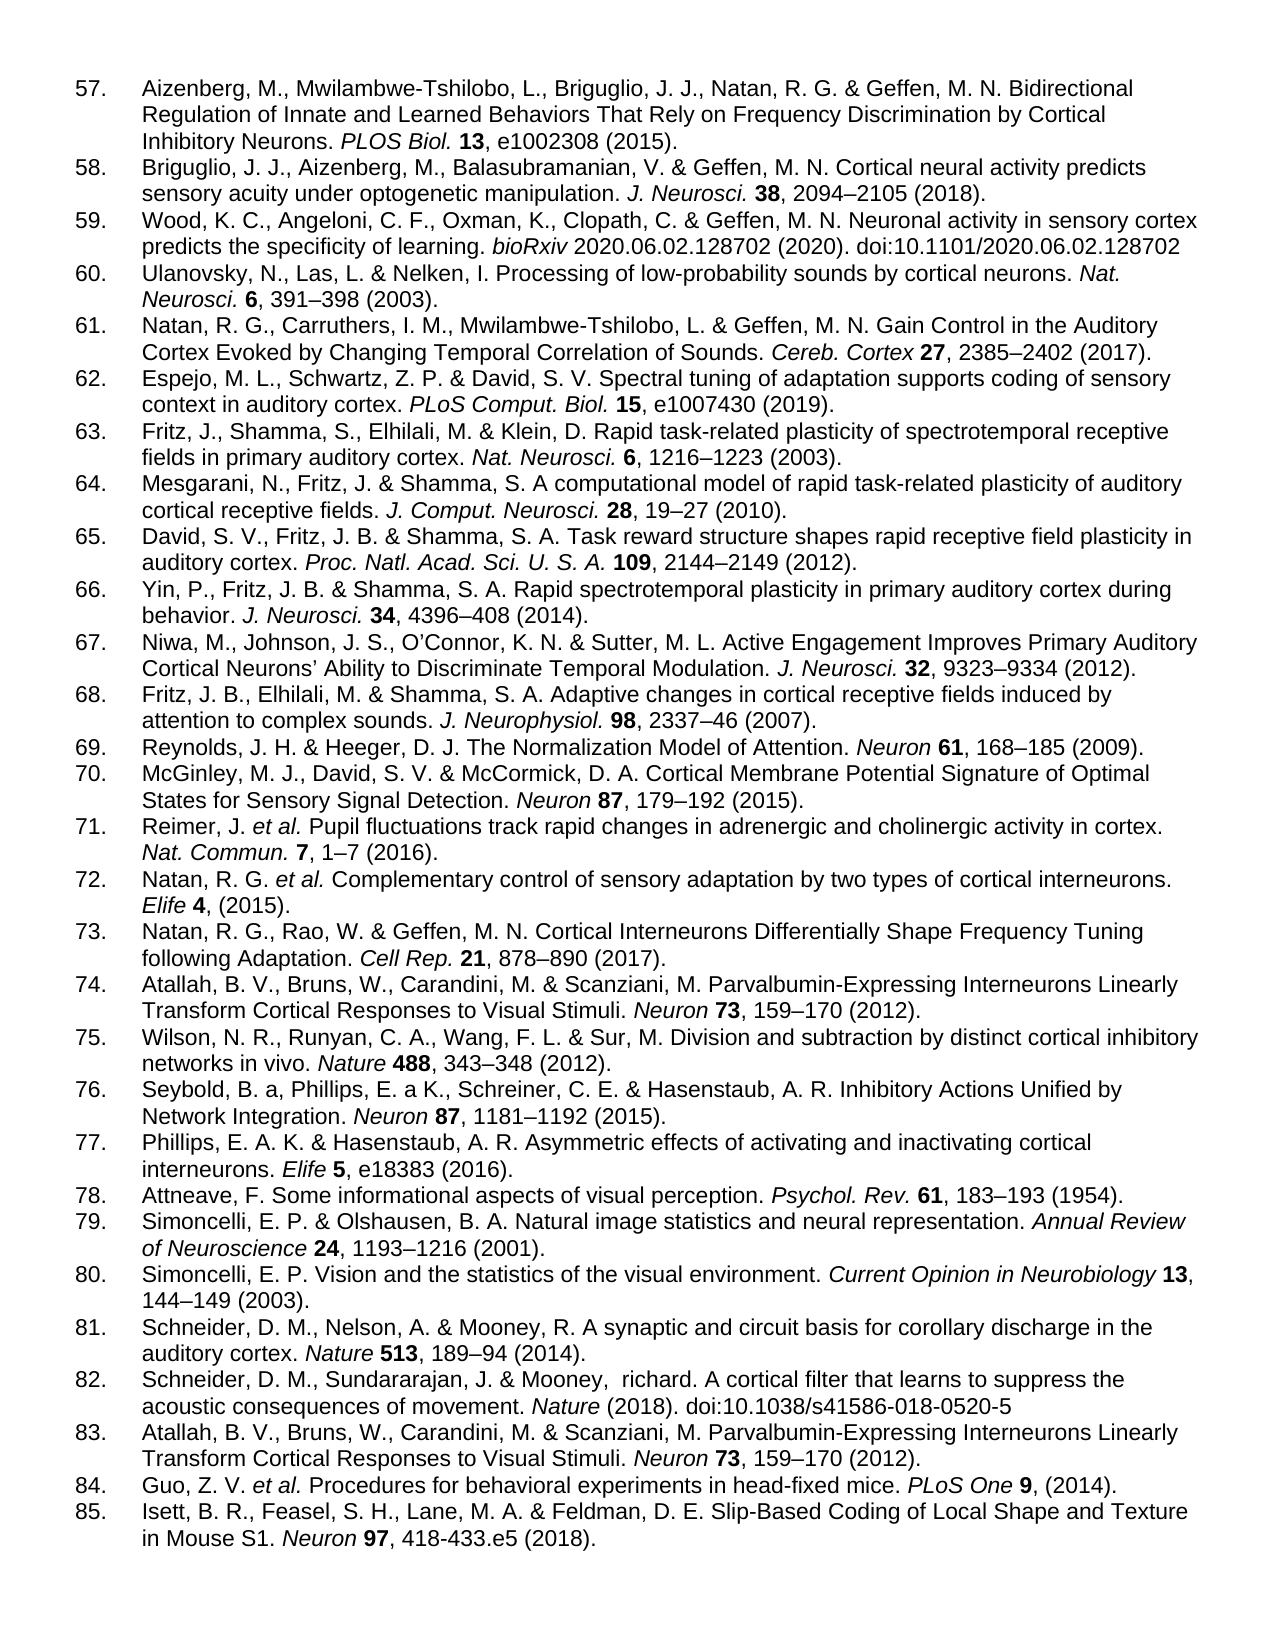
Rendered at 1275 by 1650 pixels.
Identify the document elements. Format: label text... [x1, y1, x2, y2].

text 66. Yin, P., Fritz, J. B. & Shamma, S. A. Rapid spectrotemporal plasticity in primary auditory cortex during behavior. J. Neurosci. 34, 4396–408 (2014). [75, 576, 1200, 628]
text 83. Atallah, B. V., Bruns, W., Carandini, M. & Scanziani, M. Parvalbumin-Expressing Interneurons Linearly Transform Cortical Responses to Visual Stimuli. Neuron 73, 159–170 (2012). [75, 1419, 1200, 1472]
text 57. Aizenberg, M., Mwilambwe-Tshilobo, L., Briguglio, J. J., Natan, R. G. & Geffen, M. N. Bidirectional Regulation of Innate and Learned Behaviors That Rely on Frequency Discrimination by Cortical Inhibitory Neurons. PLOS Biol. 13, e1002308 (2015). [75, 75, 1200, 154]
text 81. Schneider, D. M., Nelson, A. & Mooney, R. A synaptic and circuit basis for corollary discharge in the auditory cortex. Nature 513, 189–94 (2014). [75, 1314, 1200, 1366]
text 82. Schneider, D. M., Sundararajan, J. & Mooney, richard. A cortical filter that learns to suppress the acoustic consequences of movement. Nature (2018). doi:10.1038/s41586-018-0520-5 [75, 1366, 1200, 1419]
text 72. Natan, R. G. et al. Complementary control of sensory adaptation by two types of cortical interneurons. Elife 4, (2015). [75, 866, 1200, 918]
text 63. Fritz, J., Shamma, S., Elhilali, M. & Klein, D. Rapid task-related plasticity of spectrotemporal receptive fields in primary auditory cortex. Nat. Neurosci. 6, 1216–1223 (2003). [75, 418, 1200, 470]
text 64. Mesgarani, N., Fritz, J. & Shamma, S. A computational model of rapid task-related plasticity of auditory cortical receptive fields. J. Comput. Neurosci. 28, 19–27 (2010). [75, 470, 1200, 523]
text 73. Natan, R. G., Rao, W. & Geffen, M. N. Cortical Interneurons Differentially Shape Frequency Tuning following Adaptation. Cell Rep. 21, 878–890 (2017). [75, 918, 1200, 971]
text 68. Fritz, J. B., Elhilali, M. & Shamma, S. A. Adaptive changes in cortical receptive fields induced by attention to complex sounds. J. Neurophysiol. 98, 2337–46 (2007). [75, 681, 1200, 734]
text 79. Simoncelli, E. P. & Olshausen, B. A. Natural image statistics and neural representation. Annual Review of Neuroscience 24, 1193–1216 (2001). [75, 1208, 1200, 1261]
text 76. Seybold, B. a, Phillips, E. a K., Schreiner, C. E. & Hasenstaub, A. R. Inhibitory Actions Unified by Network Integration. Neuron 87, 1181–1192 (2015). [75, 1076, 1200, 1129]
text 80. Simoncelli, E. P. Vision and the statistics of the visual environment. Current Opinion in Neurobiology 13, 144–149 (2003). [75, 1261, 1200, 1314]
text 78. Attneave, F. Some informational aspects of visual perception. Psychol. Rev. 61, 183–193 (1954). [75, 1182, 1200, 1208]
text 67. Niwa, M., Johnson, J. S., O’Connor, K. N. & Sutter, M. L. Active Engagement Improves Primary Auditory Cortical Neurons’ Ability to Discriminate Temporal Modulation. J. Neurosci. 32, 9323–9334 (2012). [75, 628, 1200, 681]
text 74. Atallah, B. V., Bruns, W., Carandini, M. & Scanziani, M. Parvalbumin-Expressing Interneurons Linearly Transform Cortical Responses to Visual Stimuli. Neuron 73, 159–170 (2012). [75, 971, 1200, 1024]
text 65. David, S. V., Fritz, J. B. & Shamma, S. A. Task reward structure shapes rapid receptive field plasticity in auditory cortex. Proc. Natl. Acad. Sci. U. S. A. 109, 2144–2149 (2012). [75, 523, 1200, 576]
text 62. Espejo, M. L., Schwartz, Z. P. & David, S. V. Spectral tuning of adaptation supports coding of sensory context in auditory cortex. PLoS Comput. Biol. 15, e1007430 (2019). [75, 365, 1200, 418]
text 60. Ulanovsky, N., Las, L. & Nelken, I. Processing of low-probability sounds by cortical neurons. Nat. Neurosci. 6, 391–398 (2003). [75, 259, 1200, 312]
text 84. Guo, Z. V. et al. Procedures for behavioral experiments in head-fixed mice. PLoS One 9, (2014). [75, 1472, 1200, 1498]
text 77. Phillips, E. A. K. & Hasenstaub, A. R. Asymmetric effects of activating and inactivating cortical interneurons. Elife 5, e18383 (2016). [75, 1129, 1200, 1182]
text 71. Reimer, J. et al. Pupil fluctuations track rapid changes in adrenergic and cholinergic activity in cortex. Nat. Commun. 7, 1–7 (2016). [75, 813, 1200, 866]
text 58. Briguglio, J. J., Aizenberg, M., Balasubramanian, V. & Geffen, M. N. Cortical neural activity predicts sensory acuity under optogenetic manipulation. J. Neurosci. 38, 2094–2105 (2018). [75, 154, 1200, 207]
text 70. McGinley, M. J., David, S. V. & McCormick, D. A. Cortical Membrane Potential Signature of Optimal States for Sensory Signal Detection. Neuron 87, 179–192 (2015). [75, 760, 1200, 813]
text 59. Wood, K. C., Angeloni, C. F., Oxman, K., Clopath, C. & Geffen, M. N. Neuronal activity in sensory cortex predicts the specificity of learning. bioRxiv 2020.06.02.128702 (2020). doi:10.1101/2020.06.02.128702 [75, 207, 1200, 259]
text 85. Isett, B. R., Feasel, S. H., Lane, M. A. & Feldman, D. E. Slip-Based Coding of Local Shape and Texture in Mouse S1. Neuron 97, 418-433.e5 (2018). [75, 1498, 1200, 1551]
text 69. Reynolds, J. H. & Heeger, D. J. The Normalization Model of Attention. Neuron 61, 168–185 (2009). [75, 734, 1200, 760]
text 75. Wilson, N. R., Runyan, C. A., Wang, F. L. & Sur, M. Division and subtraction by distinct cortical inhibitory networks in vivo. Nature 488, 343–348 (2012). [75, 1024, 1200, 1076]
text 61. Natan, R. G., Carruthers, I. M., Mwilambwe-Tshilobo, L. & Geffen, M. N. Gain Control in the Auditory Cortex Evoked by Changing Temporal Correlation of Sounds. Cereb. Cortex 27, 2385–2402 (2017). [75, 312, 1200, 365]
